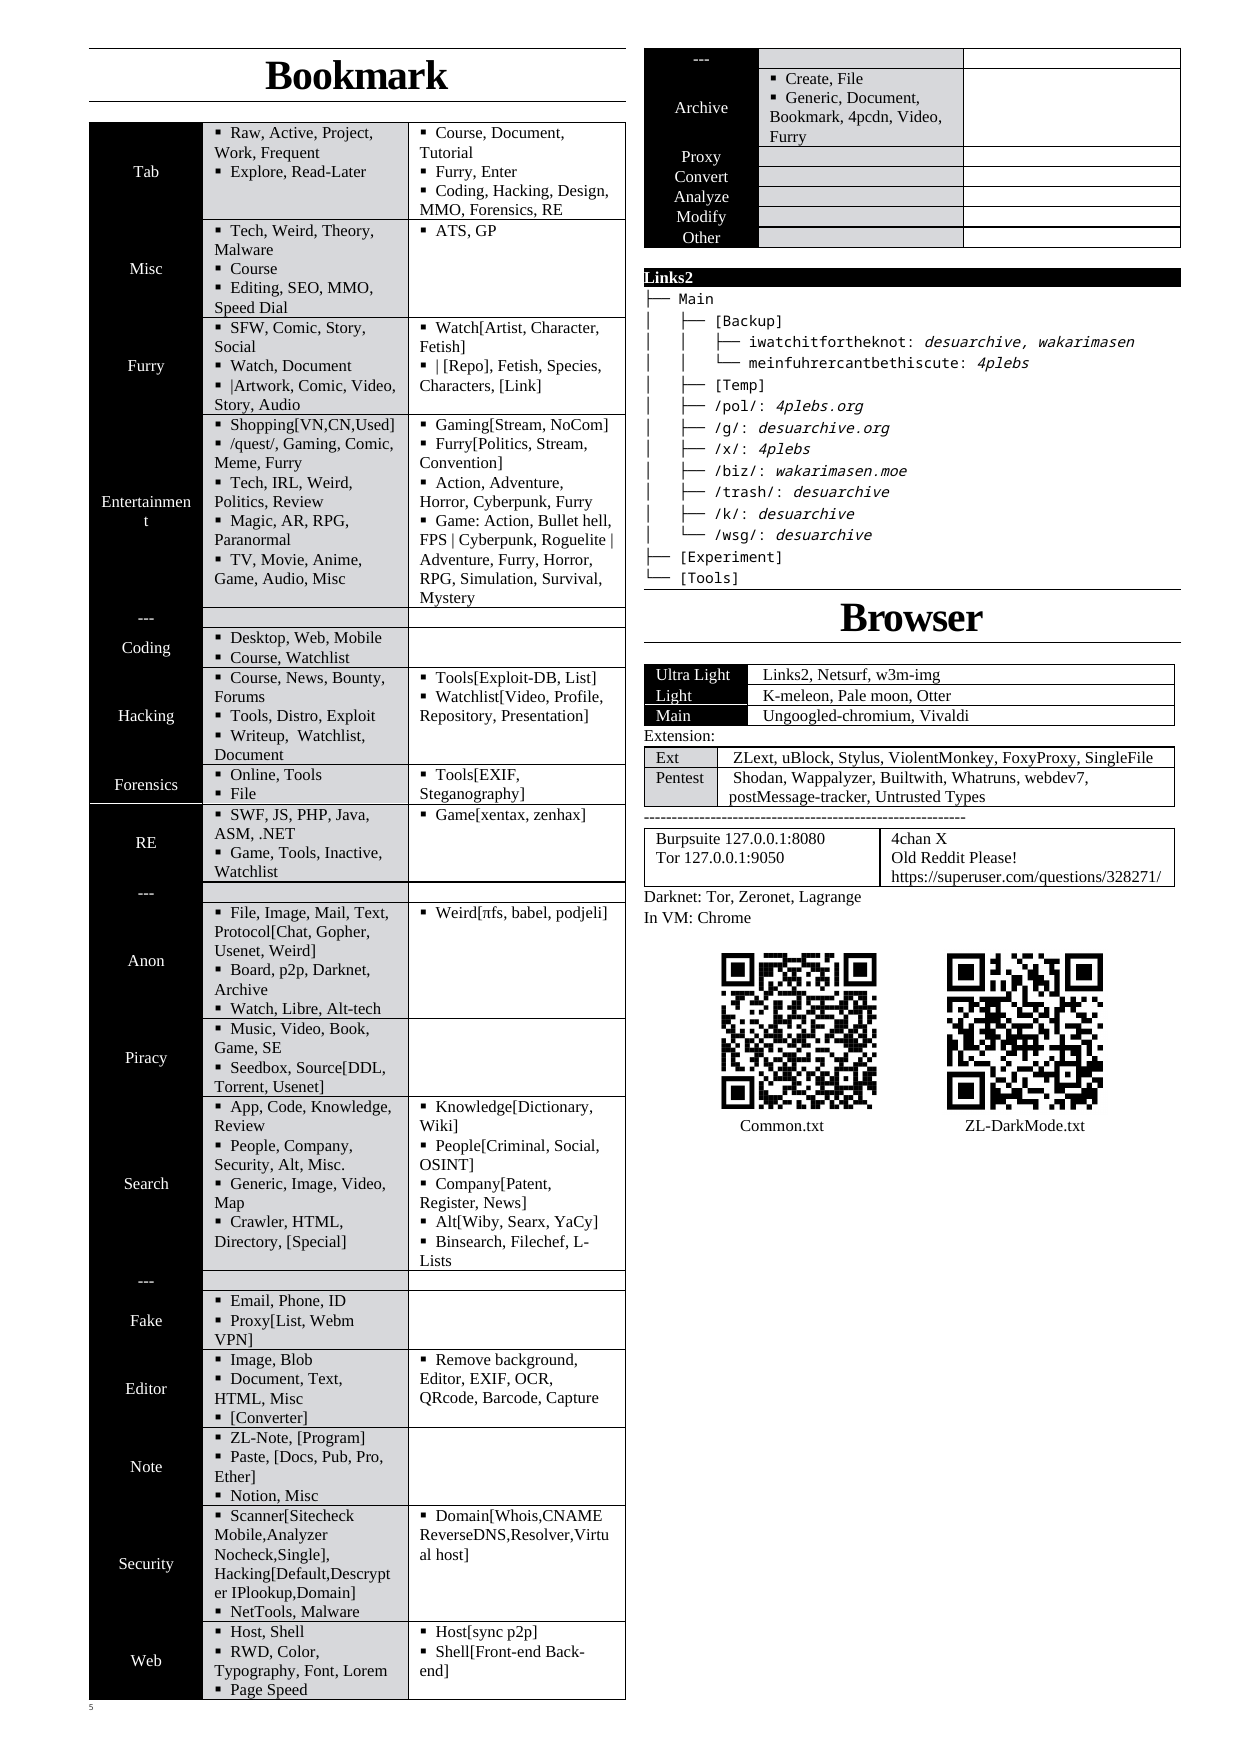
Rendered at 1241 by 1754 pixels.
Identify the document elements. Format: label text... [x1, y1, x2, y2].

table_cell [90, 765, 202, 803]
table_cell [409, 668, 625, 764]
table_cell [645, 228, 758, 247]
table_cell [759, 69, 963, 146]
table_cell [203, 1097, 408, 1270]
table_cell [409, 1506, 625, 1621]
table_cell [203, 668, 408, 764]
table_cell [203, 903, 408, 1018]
text │ │ └── meinfuhrercantbethiscute: 4plebs [644, 353, 1181, 373]
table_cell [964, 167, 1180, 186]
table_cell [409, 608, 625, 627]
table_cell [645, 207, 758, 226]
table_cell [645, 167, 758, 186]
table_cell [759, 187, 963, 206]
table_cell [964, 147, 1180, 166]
text ---------------------------------------------------------- [644, 807, 1181, 826]
text │ │ ├── iwatchitfortheknot: desuarchive, wakarimasen [644, 332, 1181, 352]
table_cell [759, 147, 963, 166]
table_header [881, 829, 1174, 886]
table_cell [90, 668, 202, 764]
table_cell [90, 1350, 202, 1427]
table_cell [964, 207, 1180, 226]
text │ ├── [Backup] [644, 310, 1181, 330]
text │ ├── /pol/: 4plebs.org [644, 396, 1181, 416]
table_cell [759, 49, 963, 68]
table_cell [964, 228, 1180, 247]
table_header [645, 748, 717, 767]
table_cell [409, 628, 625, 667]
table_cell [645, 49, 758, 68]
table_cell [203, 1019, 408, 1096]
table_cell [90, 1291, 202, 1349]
text │ └── /wsg/: desuarchive [644, 525, 1181, 545]
picture [942, 949, 1108, 1115]
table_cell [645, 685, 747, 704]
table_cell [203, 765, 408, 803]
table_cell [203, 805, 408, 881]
text │ ├── /k/: desuarchive [644, 503, 1181, 523]
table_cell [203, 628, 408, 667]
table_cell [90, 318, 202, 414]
text Extension: [644, 726, 1181, 745]
text Common.txt ZL-DarkMode.txt [644, 1116, 1181, 1135]
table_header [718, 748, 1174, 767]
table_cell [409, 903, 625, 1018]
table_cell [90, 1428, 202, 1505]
text Darknet: Tor, Zeronet, Lagrange [644, 887, 1181, 906]
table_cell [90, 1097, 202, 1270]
text │ ├── [Temp] [644, 375, 1181, 394]
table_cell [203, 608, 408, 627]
text ├── [Experiment] [644, 546, 1181, 566]
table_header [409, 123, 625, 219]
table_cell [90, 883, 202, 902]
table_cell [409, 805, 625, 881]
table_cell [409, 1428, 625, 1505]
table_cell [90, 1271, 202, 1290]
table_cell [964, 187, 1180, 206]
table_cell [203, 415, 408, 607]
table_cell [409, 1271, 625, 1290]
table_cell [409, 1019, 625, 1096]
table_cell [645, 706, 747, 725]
text └── [Tools] [644, 568, 1181, 588]
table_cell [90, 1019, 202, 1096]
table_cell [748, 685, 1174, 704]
text │ ├── /x/: 4plebs [644, 439, 1181, 459]
text Browser [644, 590, 1181, 642]
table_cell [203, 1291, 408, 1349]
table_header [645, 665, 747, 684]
text │ ├── /g/: desuarchive.org [644, 418, 1181, 437]
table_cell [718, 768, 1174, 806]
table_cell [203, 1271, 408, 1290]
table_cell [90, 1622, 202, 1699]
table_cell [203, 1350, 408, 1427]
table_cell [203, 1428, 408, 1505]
text │ ├── /biz/: wakarimasen.moe [644, 461, 1181, 480]
picture [717, 949, 881, 1115]
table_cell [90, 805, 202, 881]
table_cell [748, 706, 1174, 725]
text │ ├── /trash/: desuarchive [644, 482, 1181, 502]
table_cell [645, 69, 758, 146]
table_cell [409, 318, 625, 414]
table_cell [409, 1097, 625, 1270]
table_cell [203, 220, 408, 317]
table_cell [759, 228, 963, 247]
subtitle Links2 [644, 268, 1181, 287]
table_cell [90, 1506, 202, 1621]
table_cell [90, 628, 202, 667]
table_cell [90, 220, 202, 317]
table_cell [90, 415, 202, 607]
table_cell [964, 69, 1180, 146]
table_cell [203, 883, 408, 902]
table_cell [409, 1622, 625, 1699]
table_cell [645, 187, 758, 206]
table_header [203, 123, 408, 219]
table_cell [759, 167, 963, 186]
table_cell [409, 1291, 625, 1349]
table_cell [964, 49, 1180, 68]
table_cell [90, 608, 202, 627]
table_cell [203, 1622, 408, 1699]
text ├── Main [644, 289, 1181, 309]
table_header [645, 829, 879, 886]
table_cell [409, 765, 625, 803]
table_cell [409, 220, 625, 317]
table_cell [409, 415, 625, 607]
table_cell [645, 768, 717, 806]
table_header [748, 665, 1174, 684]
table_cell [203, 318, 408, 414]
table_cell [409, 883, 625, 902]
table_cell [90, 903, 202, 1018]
text In VM: Chrome [644, 908, 1181, 927]
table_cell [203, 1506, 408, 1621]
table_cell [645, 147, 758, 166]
text Bookmark [89, 49, 626, 101]
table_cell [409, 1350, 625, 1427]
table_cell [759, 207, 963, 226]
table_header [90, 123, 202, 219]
